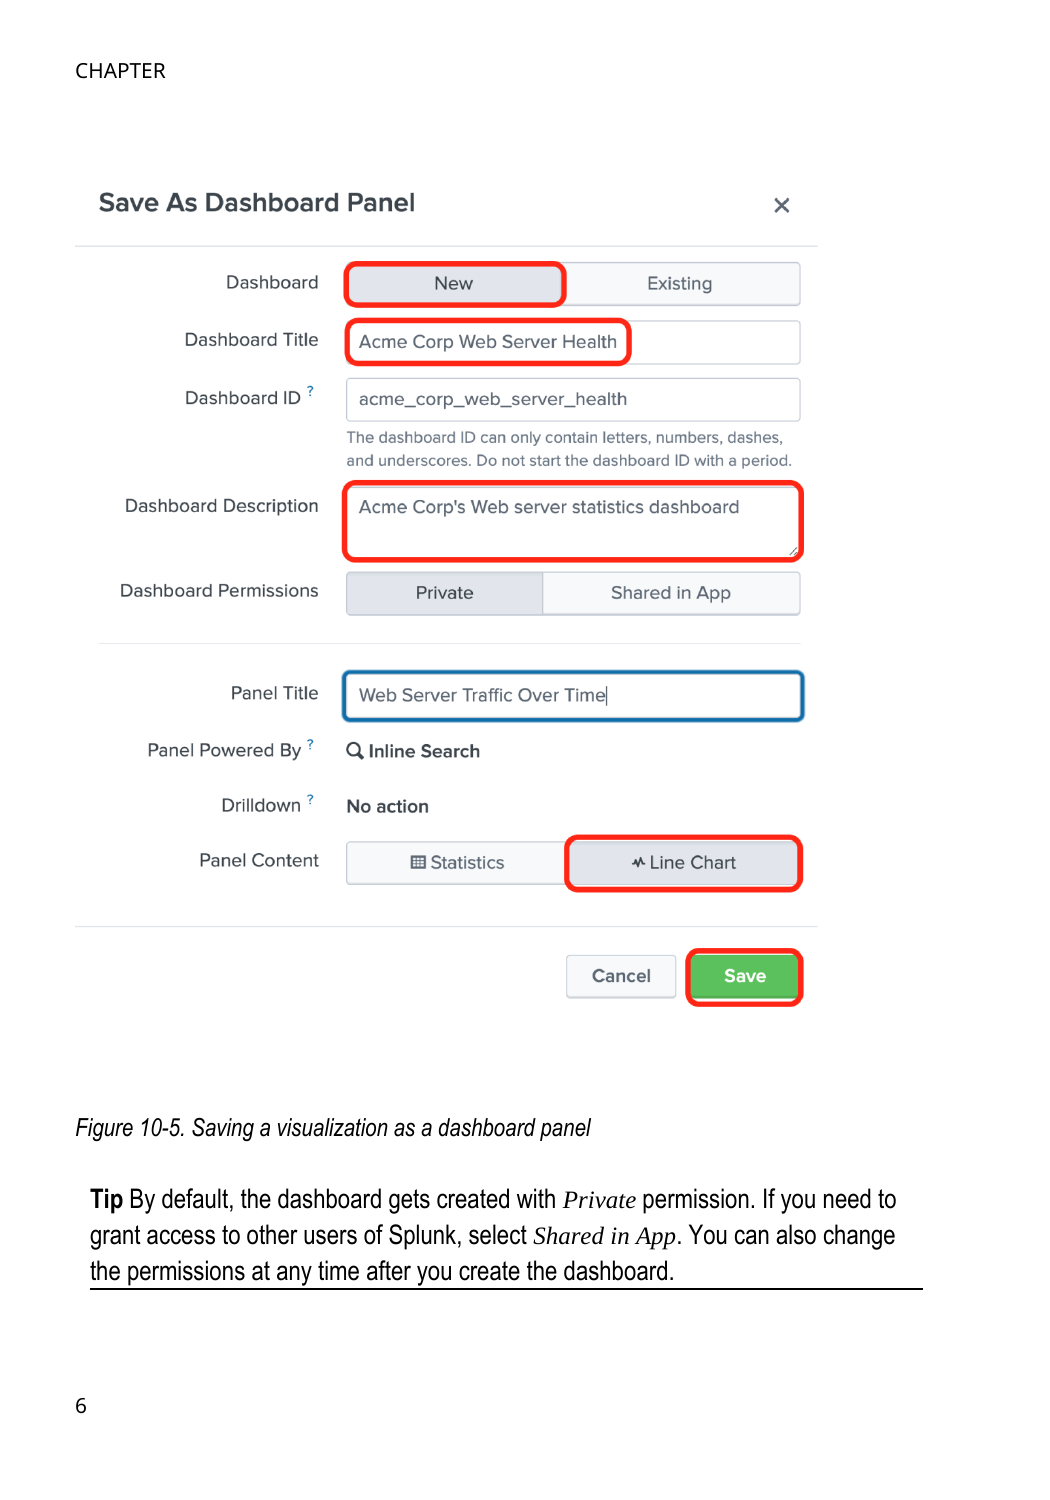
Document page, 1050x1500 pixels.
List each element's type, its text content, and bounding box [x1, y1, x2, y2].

text Figure 10-5. Saving a visualization as a dashboard panel [75, 1113, 937, 1141]
text Tip By default, the dashboard gets created with Private permission. If you need to grant access to other users of Splunk, select Shared in App. You can also change the permissions at any time after you create the dashboard. [90, 1183, 923, 1288]
picture [75, 166, 818, 1017]
